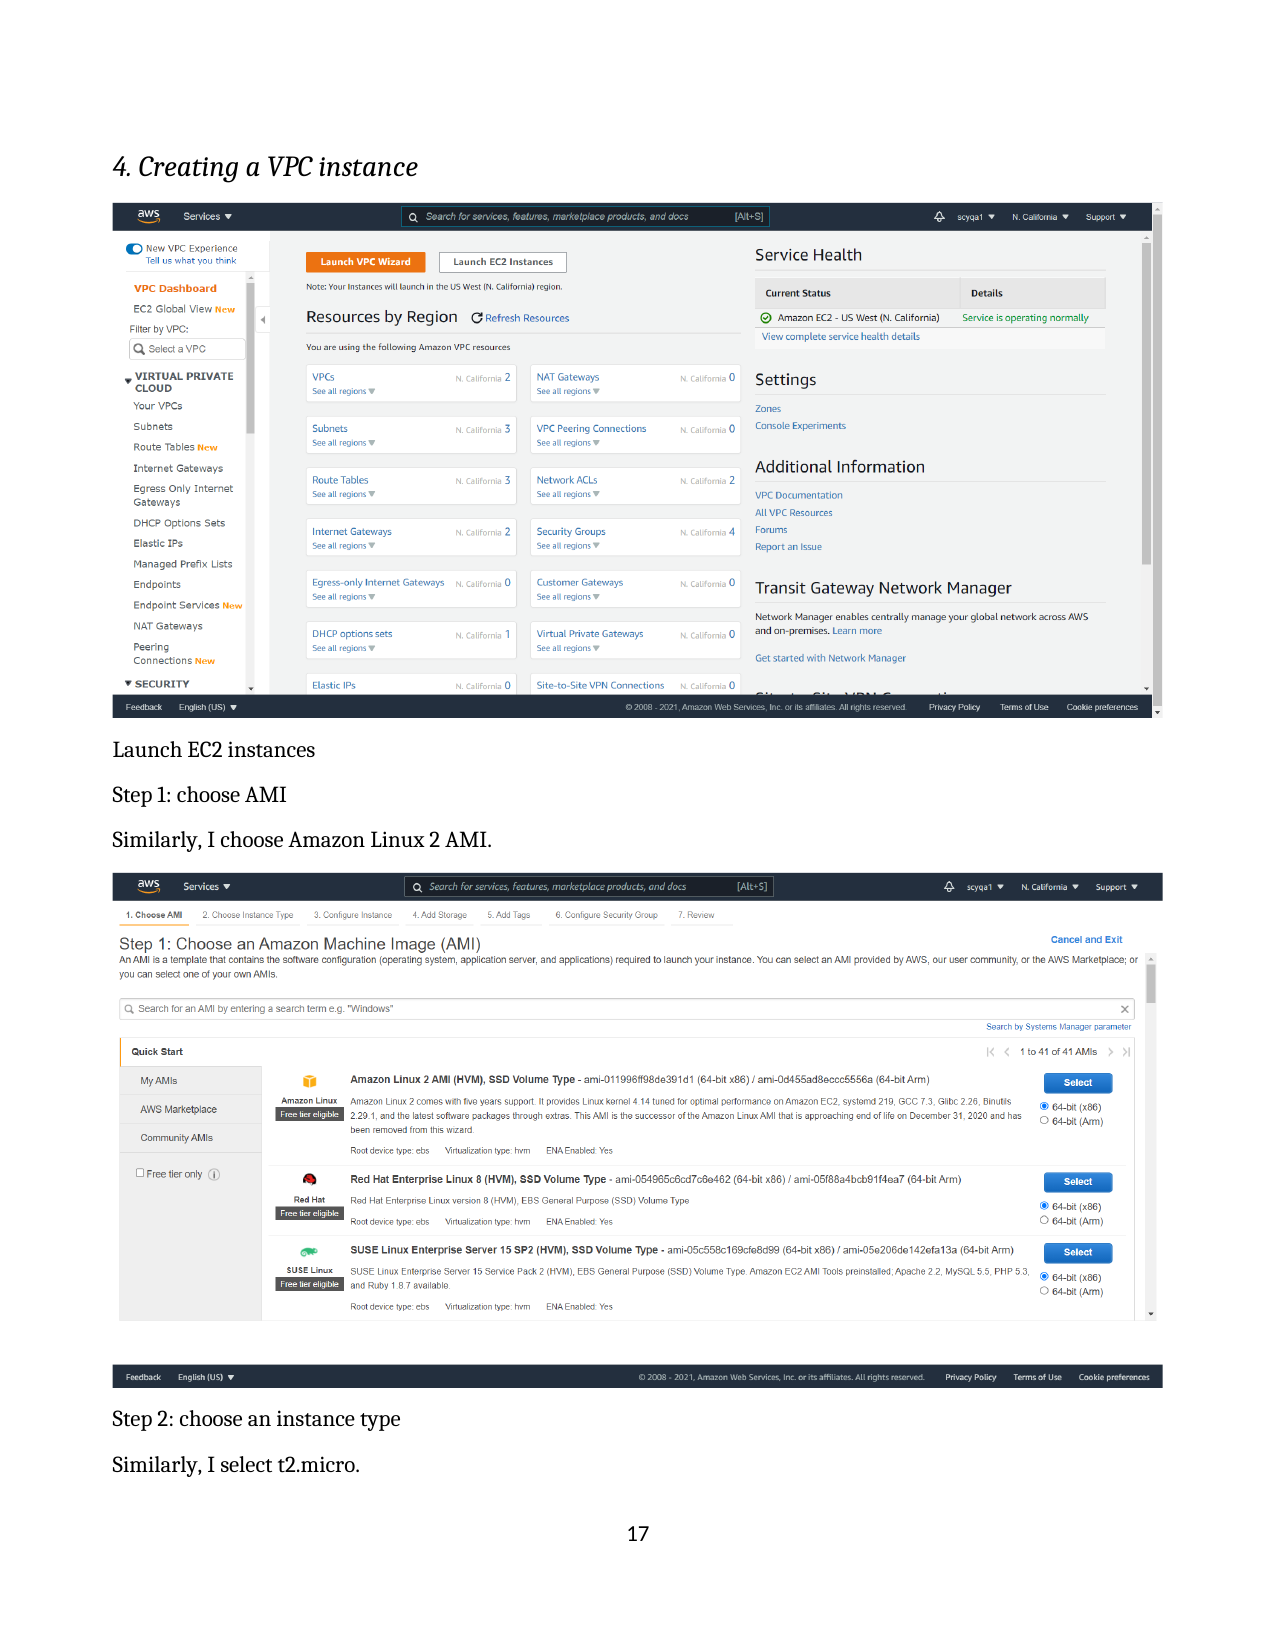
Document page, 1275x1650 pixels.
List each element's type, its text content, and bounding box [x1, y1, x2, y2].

picture [112, 202, 1163, 718]
text Similarly, I choose Amazon Linux 2 AMI. [112, 827, 1162, 853]
text Similarly, I select t2.micro. [112, 1451, 1162, 1478]
text Step 2: choose an instance type [112, 1406, 1162, 1433]
text Step 1: choose AMI [112, 782, 1162, 808]
text 4. Creating a VPC instance [112, 150, 1162, 183]
text Launch EC2 instances [112, 737, 1162, 763]
picture [112, 872, 1163, 1388]
